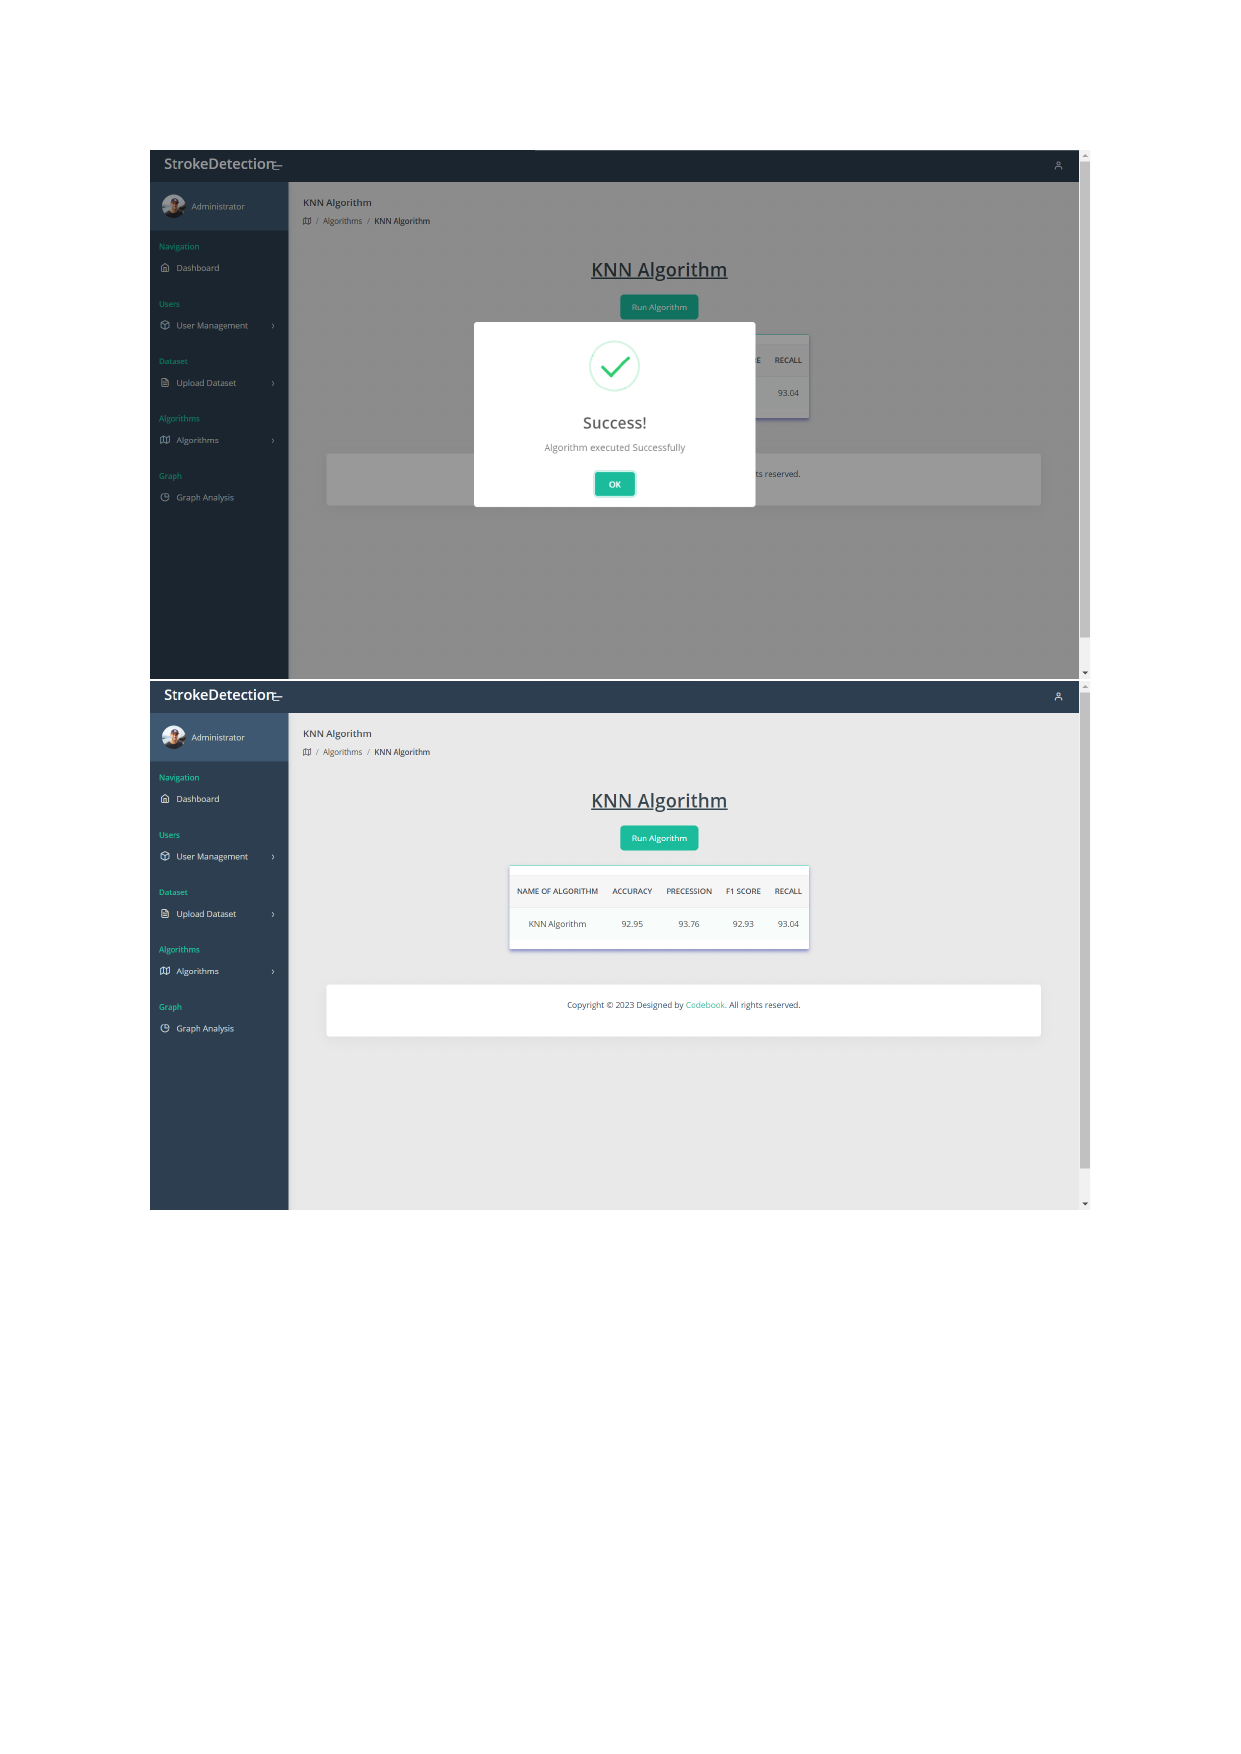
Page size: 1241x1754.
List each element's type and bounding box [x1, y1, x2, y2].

picture [150, 150, 1091, 679]
picture [150, 681, 1091, 1210]
